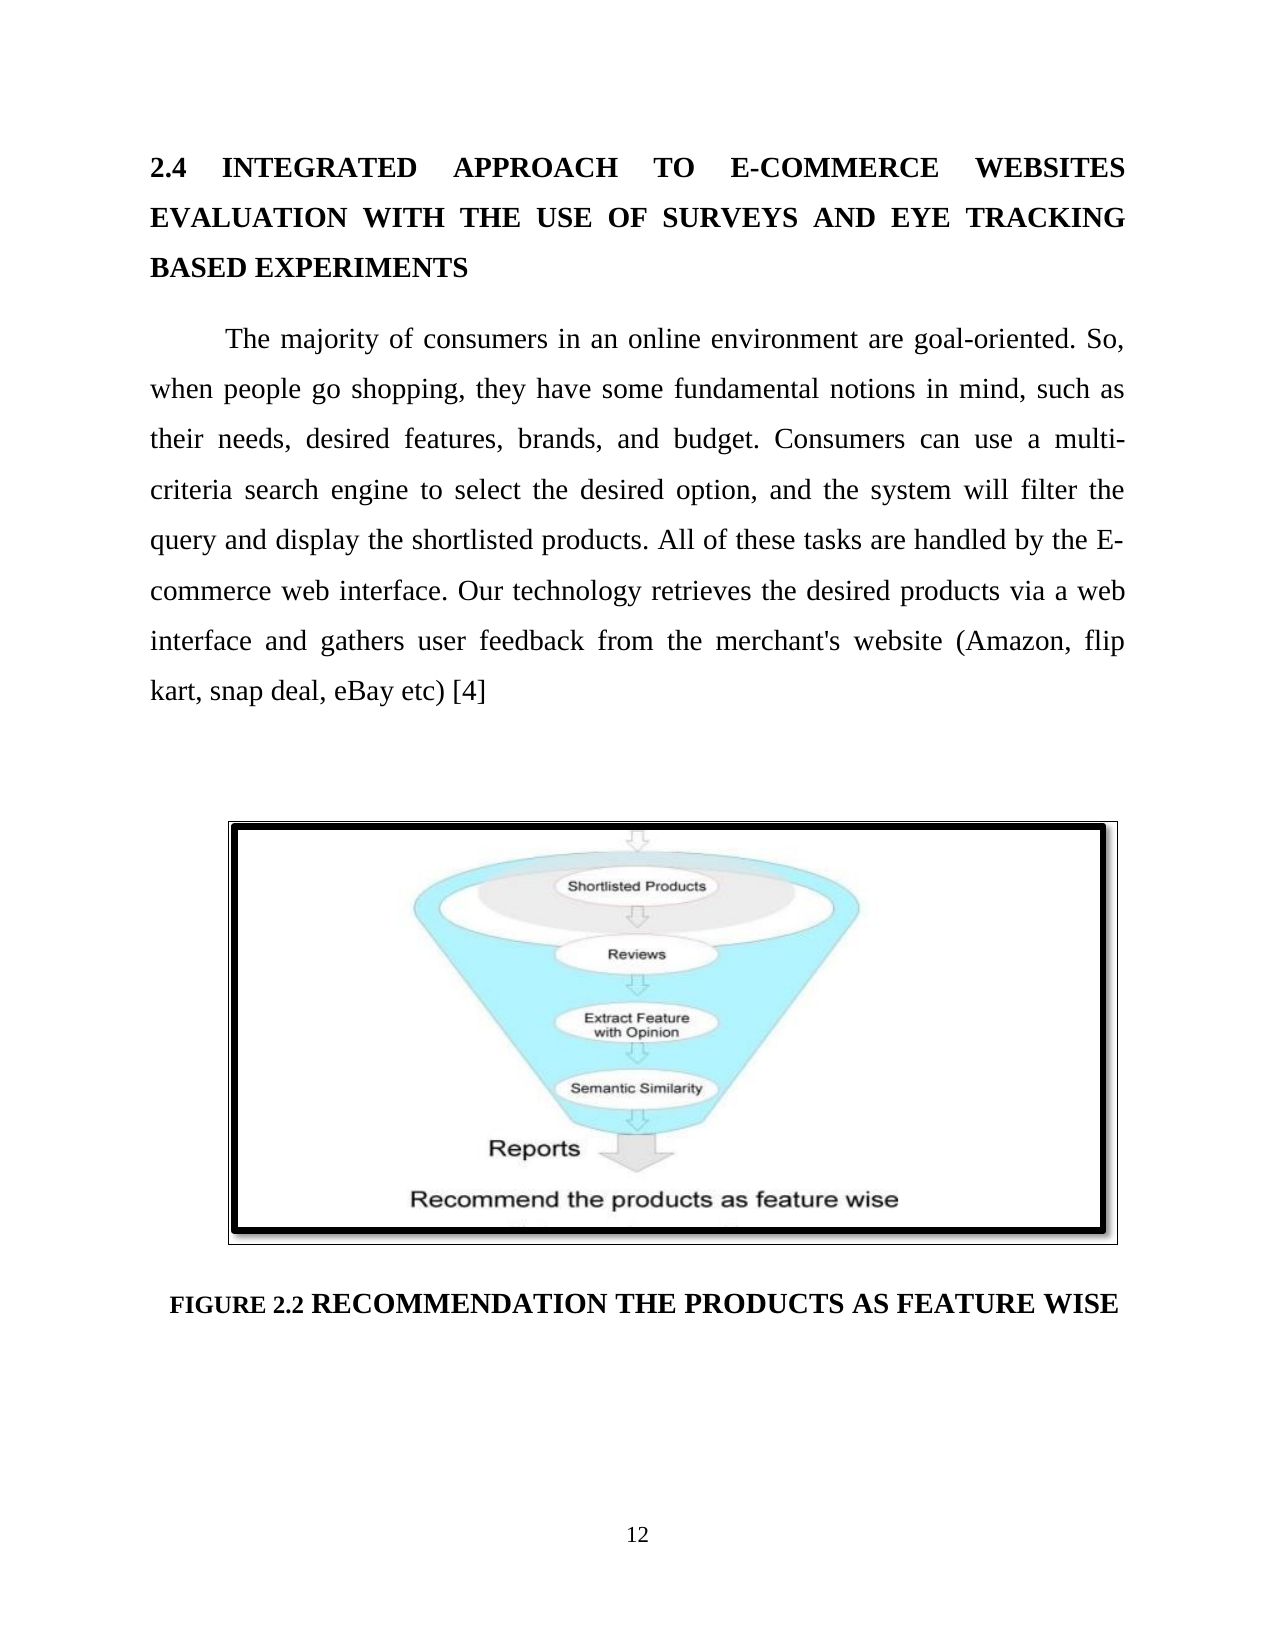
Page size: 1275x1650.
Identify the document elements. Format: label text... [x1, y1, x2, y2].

text FIGURE 2.2 RECOMMENDATION THE PRODUCTS AS FEATURE WISE [162, 1286, 1126, 1320]
picture [229, 822, 1117, 1244]
text The majority of consumers in an online environment are goal-oriented. So, when people go shopping, they have some fundamental notions in mind, such as their needs, desired features, brands, and budget. Consumers can use a multi-criteria search engine to select the desired option, and the system will filter the query and display the shortlisted products. All of these tasks are handled by the E-commerce web interface. Our technology retrieves the desired products via a web interface and gathers user feedback from the merchant's website (Amazon, flip kart, snap deal, eBay etc) [4] [150, 321, 1126, 707]
subtitle INTEGRATED APPROACH TO E-COMMERCE WEBSITES EVALUATION WITH THE USE OF SURVEYS AND EYE TRACKING BASED EXPERIMENTS [150, 150, 1126, 284]
